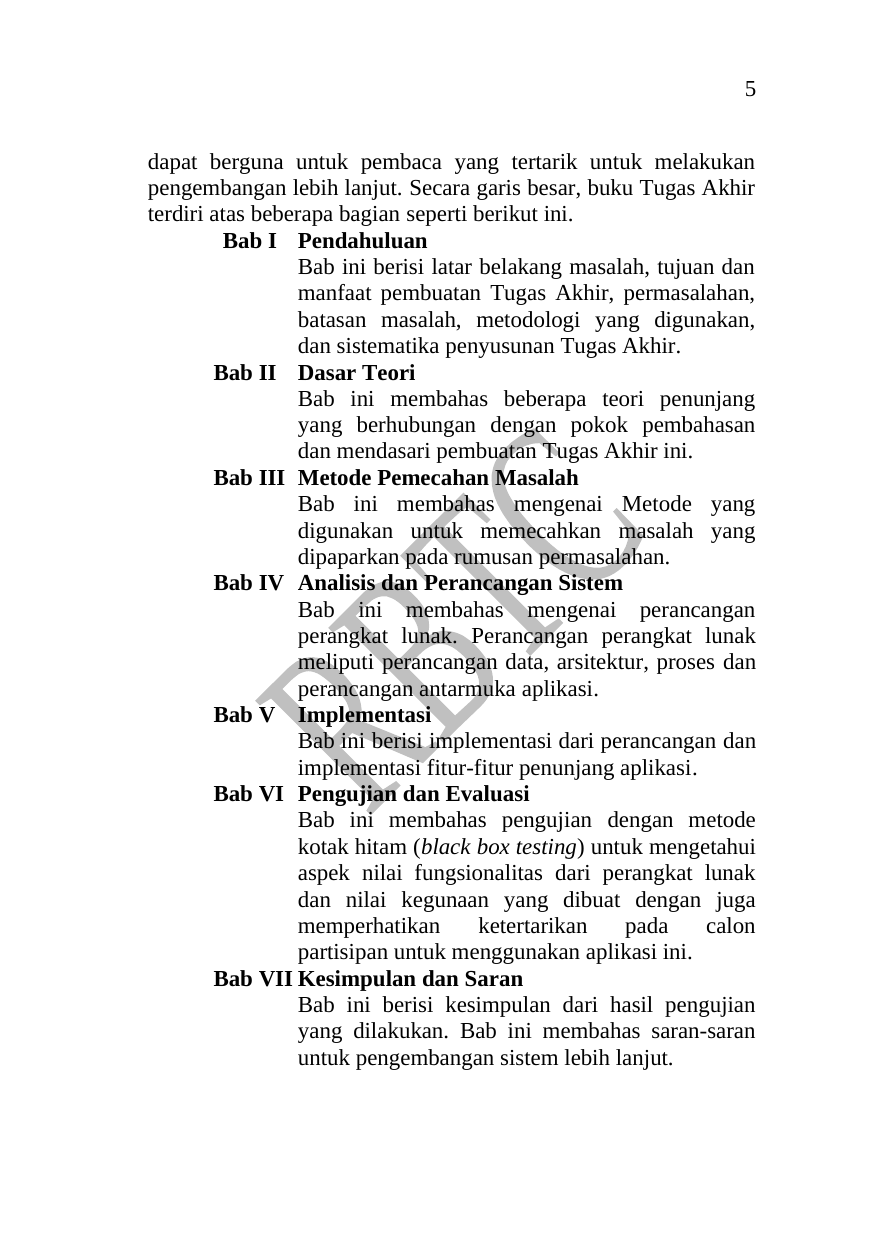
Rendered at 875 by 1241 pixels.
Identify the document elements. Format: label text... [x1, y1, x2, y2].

text Bab ini membahas mengenai Metode yang digunakan untuk memecahkan masalah yang dipaparkan pada rumusan permasalahan. [298, 490, 756, 569]
list Kesimpulan dan Saran [213, 965, 756, 991]
list Implementasi [213, 701, 756, 727]
text Bab ini berisi latar belakang masalah, tujuan dan manfaat pembuatan Tugas Akhir, permasalahan, batasan masalah, metodologi yang digunakan, dan sistematika penyusunan Tugas Akhir. [298, 253, 756, 358]
text Bab ini membahas pengujian dengan metode kotak hitam (black box testing) untuk mengetahui aspek nilai fungsionalitas dari perangkat lunak dan nilai kegunaan yang dibuat dengan juga memperhatikan ketertarikan pada calon partisipan untuk menggunakan aplikasi ini. [298, 807, 756, 965]
list Metode Pemecahan Masalah [213, 464, 756, 490]
list Dasar Teori [213, 358, 756, 385]
list Pengujian dan Evaluasi [213, 780, 756, 807]
list Pendahuluan [223, 227, 756, 253]
list Bab ini berisi implementasi dari perancangan dan implementasi fitur-fitur penunjang aplikasi. [298, 727, 756, 780]
list Analisis dan Perancangan Sistem [213, 569, 756, 596]
text Bab ini membahas beberapa teori penunjang yang berhubungan dengan pokok pembahasan dan mendasari pembuatan Tugas Akhir ini. [298, 385, 756, 464]
text Bab ini berisi kesimpulan dari hasil pengujian yang dilakukan. Bab ini membahas saran-saran untuk pengembangan sistem lebih lanjut. [298, 991, 756, 1070]
text Bab ini membahas mengenai perancangan perangkat lunak. Perancangan perangkat lunak meliputi perancangan data, arsitektur, proses dan perancangan antarmuka aplikasi. [298, 596, 756, 701]
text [148, 148, 756, 227]
